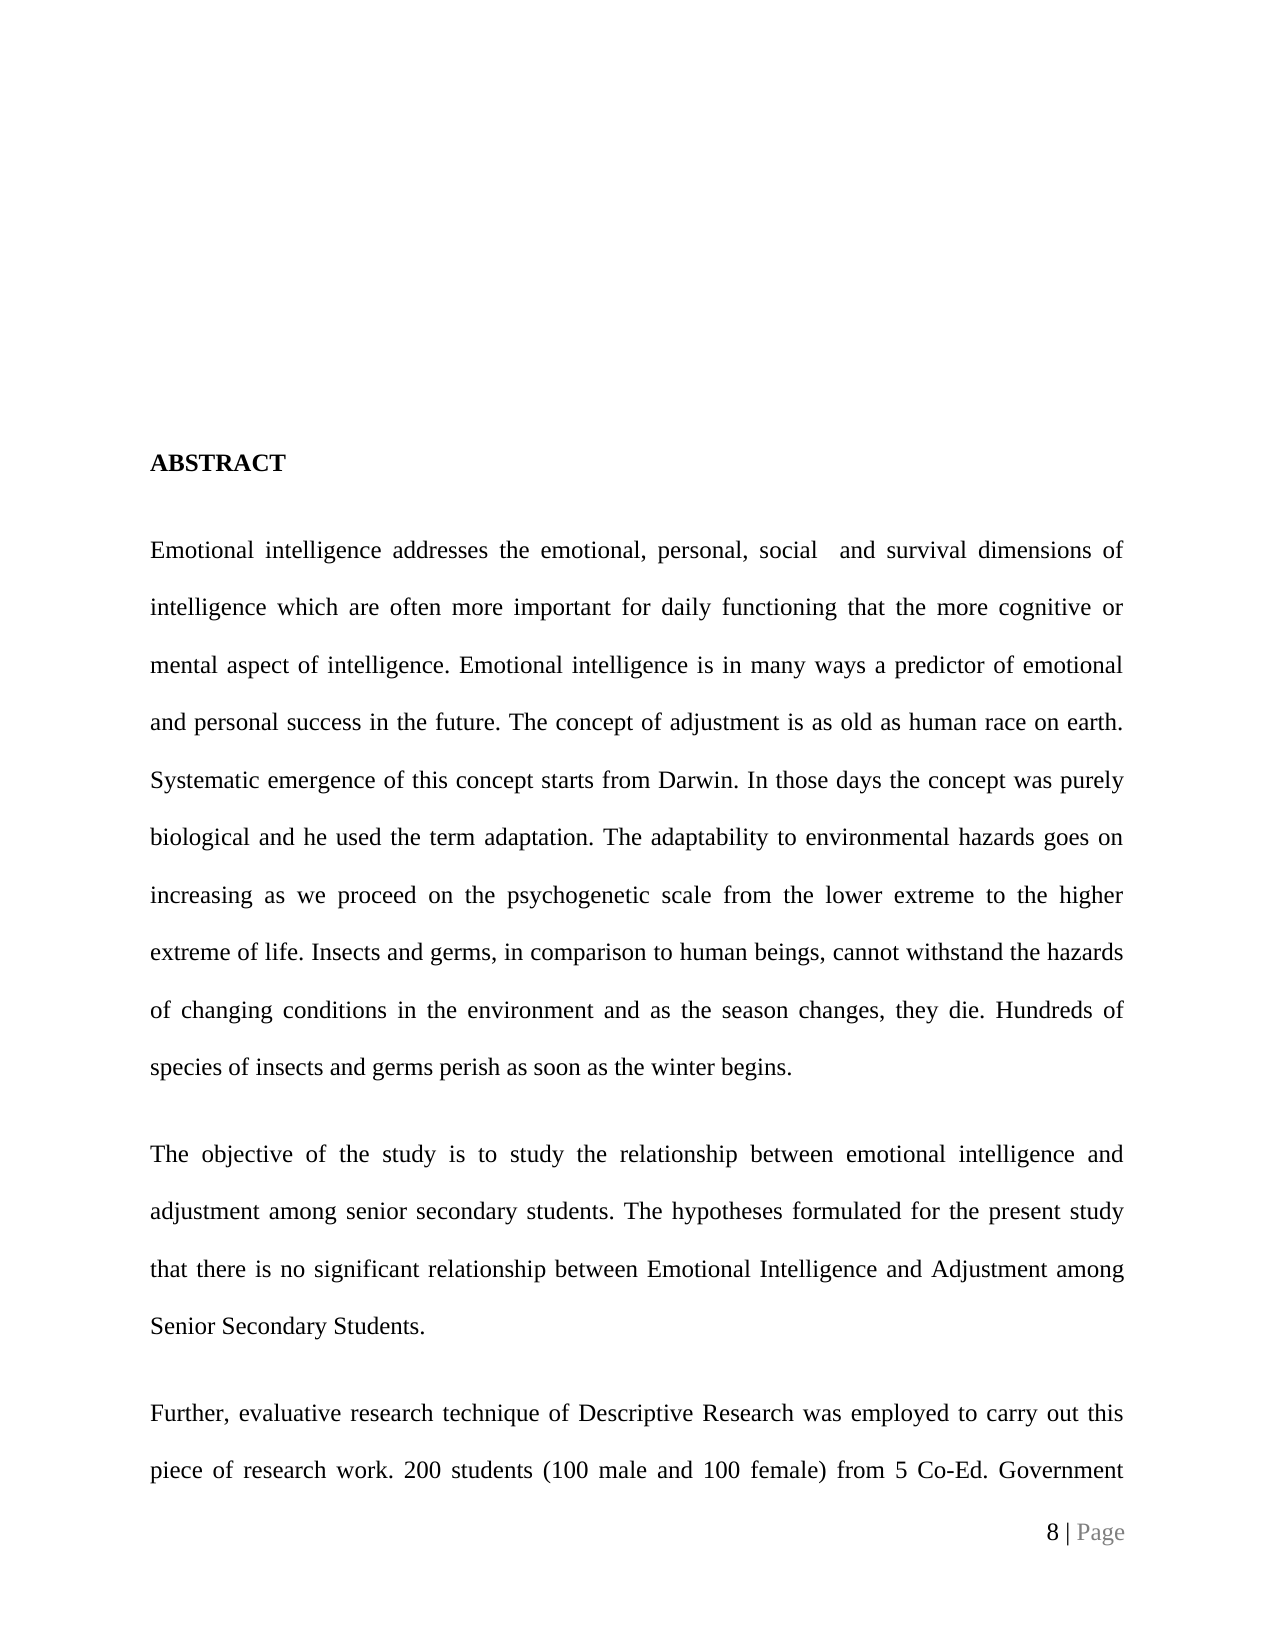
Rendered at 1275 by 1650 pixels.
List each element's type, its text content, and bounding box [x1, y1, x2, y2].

text ABSTRACT [150, 448, 1125, 477]
text Emotional intelligence addresses the emotional, personal, social and survival dimensions of intelligence which are often more important for daily functioning that the more cognitive or mental aspect of intelligence. Emotional intelligence is in many ways a predictor of emotional and personal success in the future. The concept of adjustment is as old as human race on earth. Systematic emergence of this concept starts from Darwin. In those days the concept was purely biological and he used the term adaptation. The adaptability to environmental hazards goes on increasing as we proceed on the psychogenetic scale from the lower extreme to the higher extreme of life. Insects and germs, in comparison to human beings, cannot withstand the hazards of changing conditions in the environment and as the season changes, they die. Hundreds of species of insects and germs perish as soon as the winter begins. [150, 535, 1125, 1081]
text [150, 1398, 1125, 1484]
text The objective of the study is to study the relationship between emotional intelligence and adjustment among senior secondary students. The hypotheses formulated for the present study that there is no significant relationship between Emotional Intelligence and Adjustment among Senior Secondary Students. [150, 1139, 1125, 1340]
